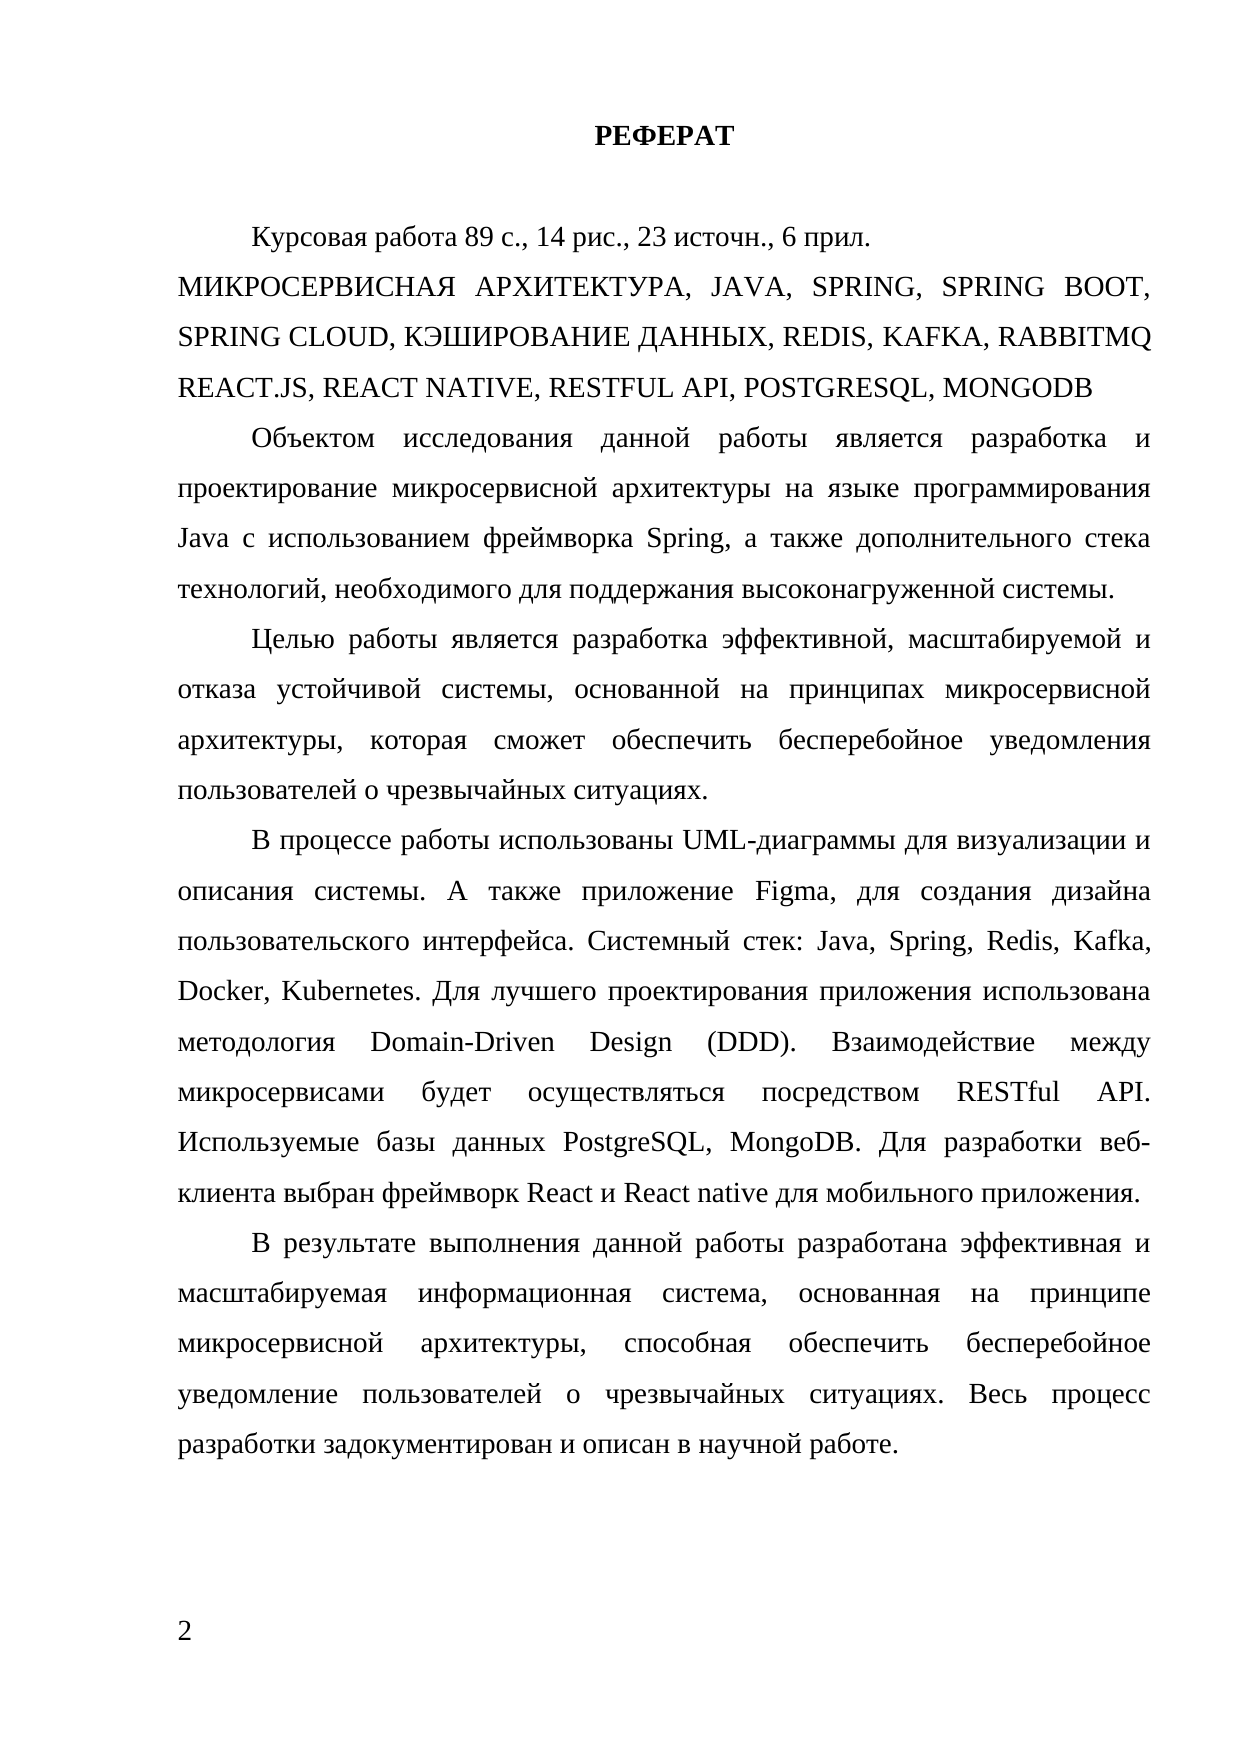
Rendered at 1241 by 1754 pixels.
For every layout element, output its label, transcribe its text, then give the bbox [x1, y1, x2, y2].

text Целью работы является разработка эффективной, масштабируемой и отказа устойчивой системы, основанной на принципах микросервисной архитектуры, которая сможет обеспечить бесперебойное уведомления пользователей о чрезвычайных ситуациях. [177, 621, 1152, 806]
text РЕФЕРАТ [177, 118, 1152, 152]
text Курсовая работа 89 с., 14 рис., 23 источн., 6 прил. [177, 219, 1152, 252]
text Объектом исследования данной работы является разработка и проектирование микросервисной архитектуры на языке программирования Java с использованием фреймворка Spring, а также дополнительного стека технологий, необходимого для поддержания высоконагруженной системы. [177, 420, 1152, 604]
text В результате выполнения данной работы разработана эффективная и масштабируемая информационная система, основанная на принципе микросервисной архитектуры, способная обеспечить бесперебойное уведомление пользователей о чрезвычайных ситуациях. Весь процесс разработки задокументирован и описан в научной работе. [177, 1225, 1152, 1460]
text В процессе работы использованы UML-диаграммы для визуализации и описания системы. А также приложение Figma, для создания дизайна пользовательского интерфейса. Системный стек: Java, Spring, Redis, Kafka, Docker, Kubernetes. Для лучшего проектирования приложения использована методология Domain-Driven Design (DDD). Взаимодействие между микросервисами будет осуществляться посредством RESTful API. Используемые базы данных PostgreSQL, MongoDB. Для разработки веб-клиента выбран фреймворк React и React native для мобильного приложения. [177, 822, 1152, 1208]
text МИКРОСЕРВИСНАЯ АРХИТЕКТУРА, JAVA, SPRING, SPRING BOOT, SPRING CLOUD, КЭШИРОВАНИЕ ДАННЫХ, REDIS, KAFKA, RABBITMQ REACT.JS, REACT NATIVE, RESTFUL API, POSTGRESQL, MONGODB [177, 269, 1152, 403]
